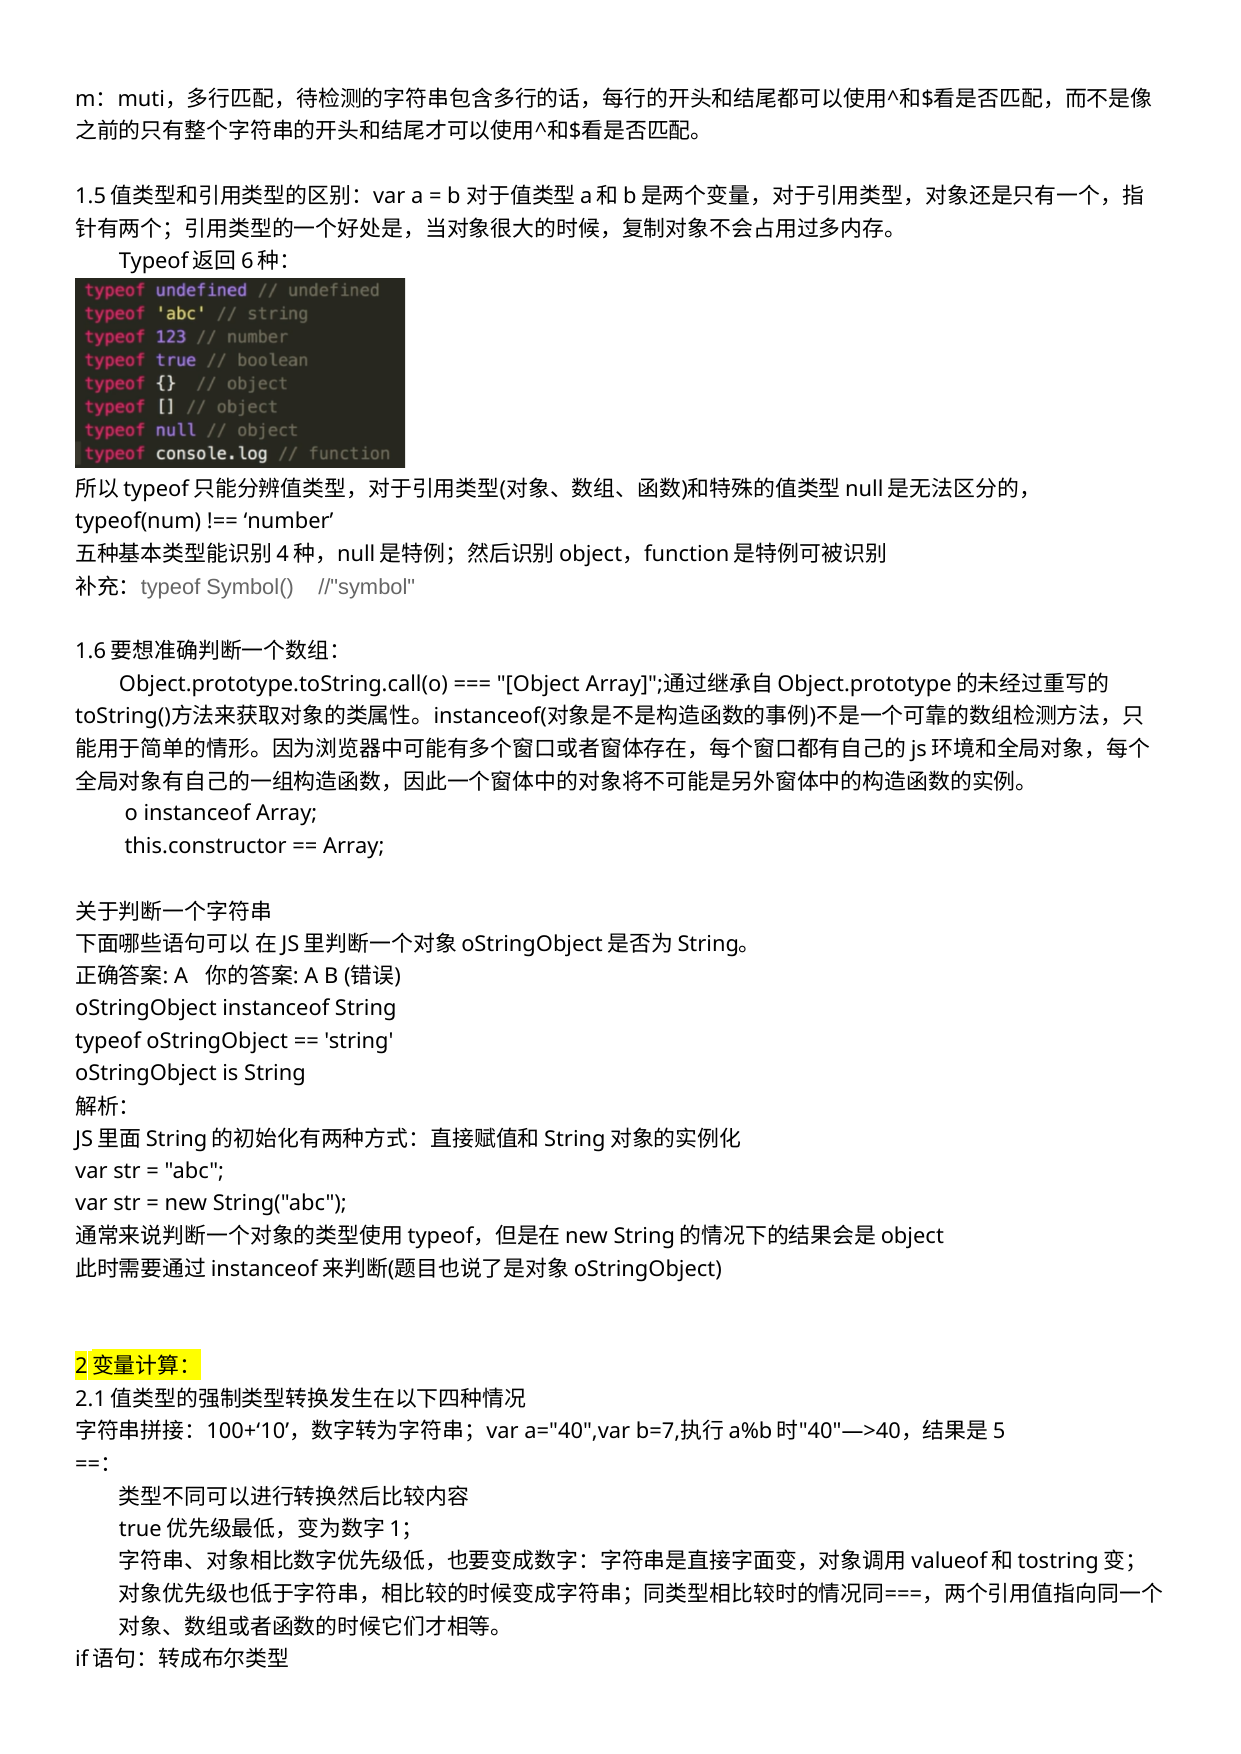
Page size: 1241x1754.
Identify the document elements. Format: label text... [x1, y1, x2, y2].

text Object.prototype.toString.call(o) === "[Object Array]";通过继承自Object.prototype的未经过重写的toString()方法来获取对象的类属性。instanceof(对象是不是构造函数的事例)不是一个可靠的数组检测方法，只能用于简单的情形。因为浏览器中可能有多个窗口或者窗体存在，每个窗口都有自己的js环境和全局对象，每个全局对象有自己的一组构造函数，因此一个窗体中的对象将不可能是另外窗体中的构造函数的实例。 [75, 666, 1165, 796]
text var str = "abc"; [75, 1153, 1165, 1186]
text 字符串、对象相比数字优先级低，也要变成数字：字符串是直接字面变，对象调用 valueof和tostring变； [75, 1543, 1165, 1576]
text 下面哪些语句可以 在JS里判断一个对象oStringObject是否为String。 [75, 926, 1165, 958]
text oStringObject is String [75, 1056, 1165, 1088]
text oStringObject instanceof String [75, 991, 1165, 1023]
text this.constructor == Array; [75, 828, 1165, 861]
text typeof(num) !== ‘number’ [75, 503, 1165, 536]
text 1.5值类型和引用类型的区别：var a = b 对于值类型a和b是两个变量，对于引用类型，对象还是只有一个，指针有两个；引用类型的一个好处是，当对象很大的时候，复制对象不会占用过多内存。 [75, 178, 1165, 243]
text 1.6要想准确判断一个数组： [75, 633, 1165, 666]
text 2变量计算： [75, 1348, 1165, 1381]
text m：muti，多行匹配，待检测的字符串包含多行的话，每行的开头和结尾都可以使用^和$看是否匹配，而不是像之前的只有整个字符串的开头和结尾才可以使用^和$看是否匹配。 [75, 81, 1165, 146]
text 此时需要通过instanceof来判断(题目也说了是对象oStringObject) [75, 1251, 1165, 1283]
text ==： [75, 1446, 1165, 1478]
text o instanceof Array; [75, 796, 1165, 828]
text 解析： [75, 1088, 1165, 1121]
picture [75, 278, 406, 468]
text 通常来说判断一个对象的类型使用typeof，但是在new String的情况下的结果会是object [75, 1218, 1165, 1251]
text 补充：typeof Symbol() //"symbol" [75, 568, 1165, 601]
text 关于判断一个字符串 [75, 893, 1165, 926]
text 类型不同可以进行转换然后比较内容 [75, 1478, 1165, 1511]
text JS里面String的初始化有两种方式：直接赋值和String对象的实例化 [75, 1121, 1165, 1153]
text var str = new String("abc"); [75, 1186, 1165, 1218]
text 2.1值类型的强制类型转换发生在以下四种情况 [75, 1381, 1165, 1413]
text 对象优先级也低于字符串，相比较的时候变成字符串；同类型相比较时的情况同===，两个引用值指向同一个对象、数组或者函数的时候它们才相等。 [119, 1576, 1165, 1641]
text true优先级最低，变为数字1； [75, 1511, 1165, 1543]
text 五种基本类型能识别4种，null是特例；然后识别object，function是特例可被识别 [75, 536, 1165, 568]
text typeof oStringObject == 'string' [75, 1023, 1165, 1056]
text 正确答案: A 你的答案: A B (错误) [75, 958, 1165, 991]
text 字符串拼接：100+‘10’，数字转为字符串；var a="40",var b=7,执行a%b时"40"—>40，结果是5 [75, 1413, 1165, 1446]
text Typeof返回6种： [75, 243, 1165, 276]
text 所以typeof只能分辨值类型，对于引用类型(对象、数组、函数)和特殊的值类型null是无法区分的， [75, 471, 1165, 503]
text if语句：转成布尔类型 [75, 1641, 1165, 1673]
